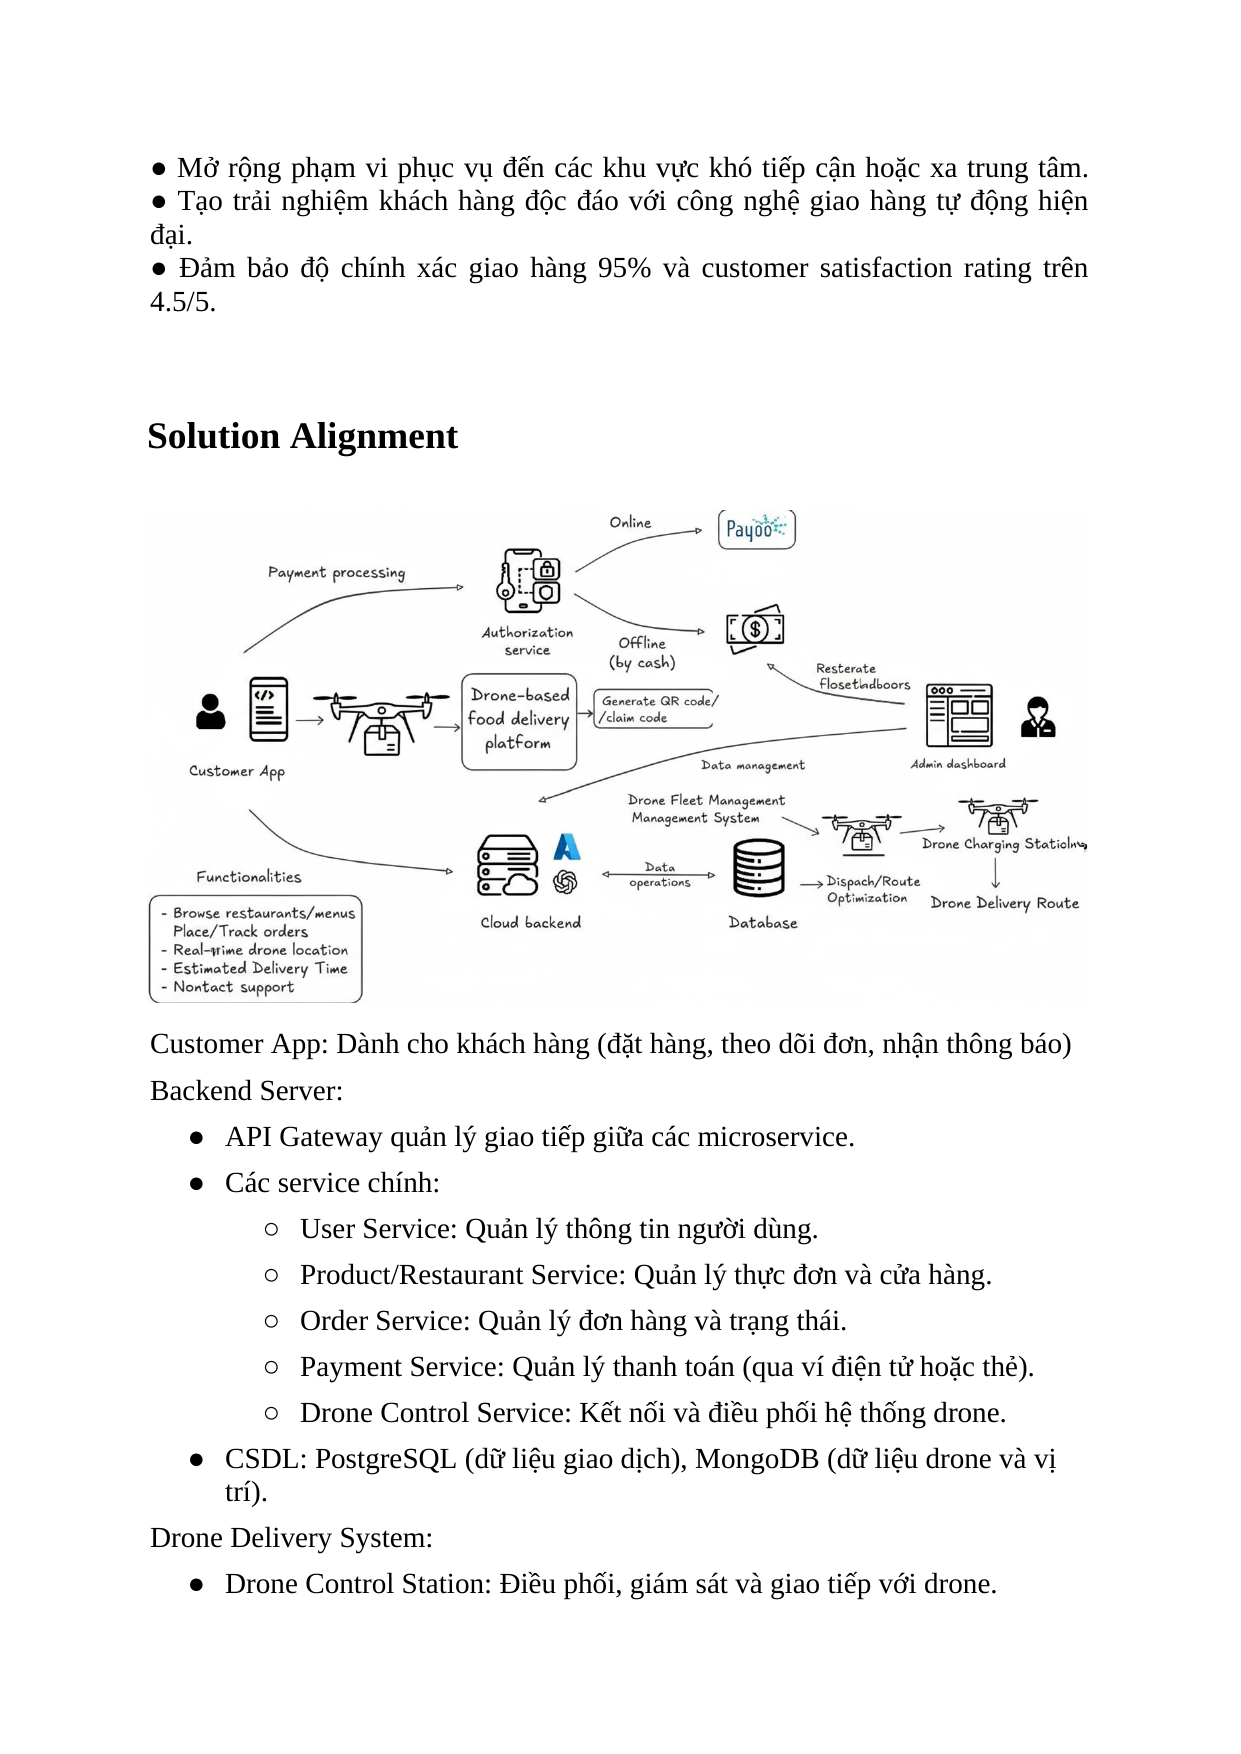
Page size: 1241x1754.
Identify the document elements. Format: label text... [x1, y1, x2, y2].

list User Service: Quản lý thông tin người dùng. [262, 1211, 1090, 1244]
text Drone Delivery System: [150, 1521, 1090, 1554]
list Payment Service: Quản lý thanh toán (qua ví điện tử hoặc thẻ). [262, 1349, 1090, 1382]
list Drone Control Station: Điều phối, giám sát và giao tiếp với drone. [187, 1567, 1090, 1600]
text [150, 150, 1090, 318]
text Backend Server: [150, 1073, 1090, 1106]
list Product/Restaurant Service: Quản lý thực đơn và cửa hàng. [262, 1257, 1090, 1290]
list Các service chính: [187, 1165, 1090, 1198]
list Drone Control Service: Kết nối và điều phối hệ thống drone. [262, 1395, 1090, 1428]
list API Gateway quản lý giao tiếp giữa các microservice. [187, 1119, 1090, 1152]
subtitle Solution Alignment [147, 413, 1090, 456]
list Order Service: Quản lý đơn hàng và trạng thái. [262, 1303, 1090, 1336]
text Customer App: Dành cho khách hàng (đặt hàng, theo dõi đơn, nhận thông báo) [150, 1027, 1090, 1060]
picture [146, 510, 1088, 1003]
list CSDL: PostgreSQL (dữ liệu giao dịch), MongoDB (dữ liệu drone và vị trí). [187, 1441, 1090, 1508]
